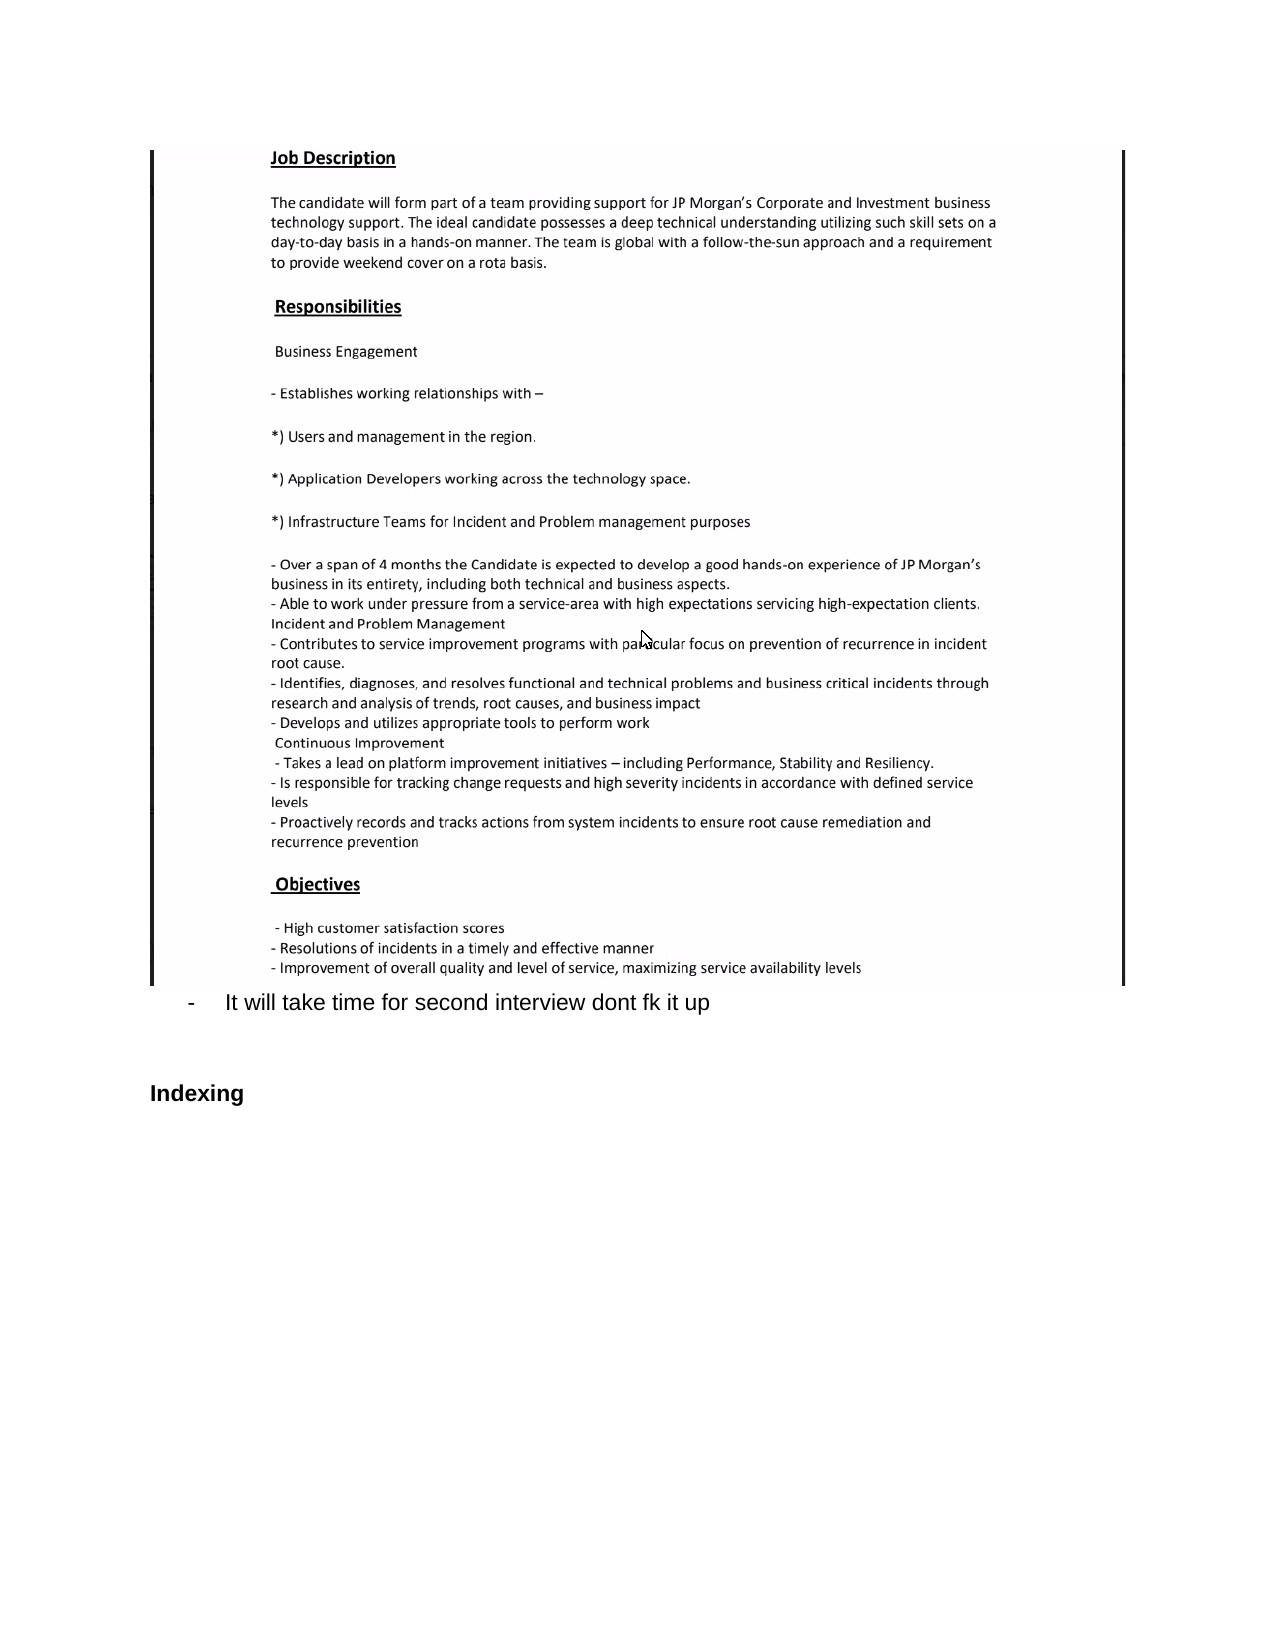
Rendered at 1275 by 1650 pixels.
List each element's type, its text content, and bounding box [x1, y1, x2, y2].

list It will take time for second interview dont fk it up [187, 989, 1125, 1016]
text Indexing [150, 1080, 1125, 1106]
picture [150, 150, 1125, 986]
